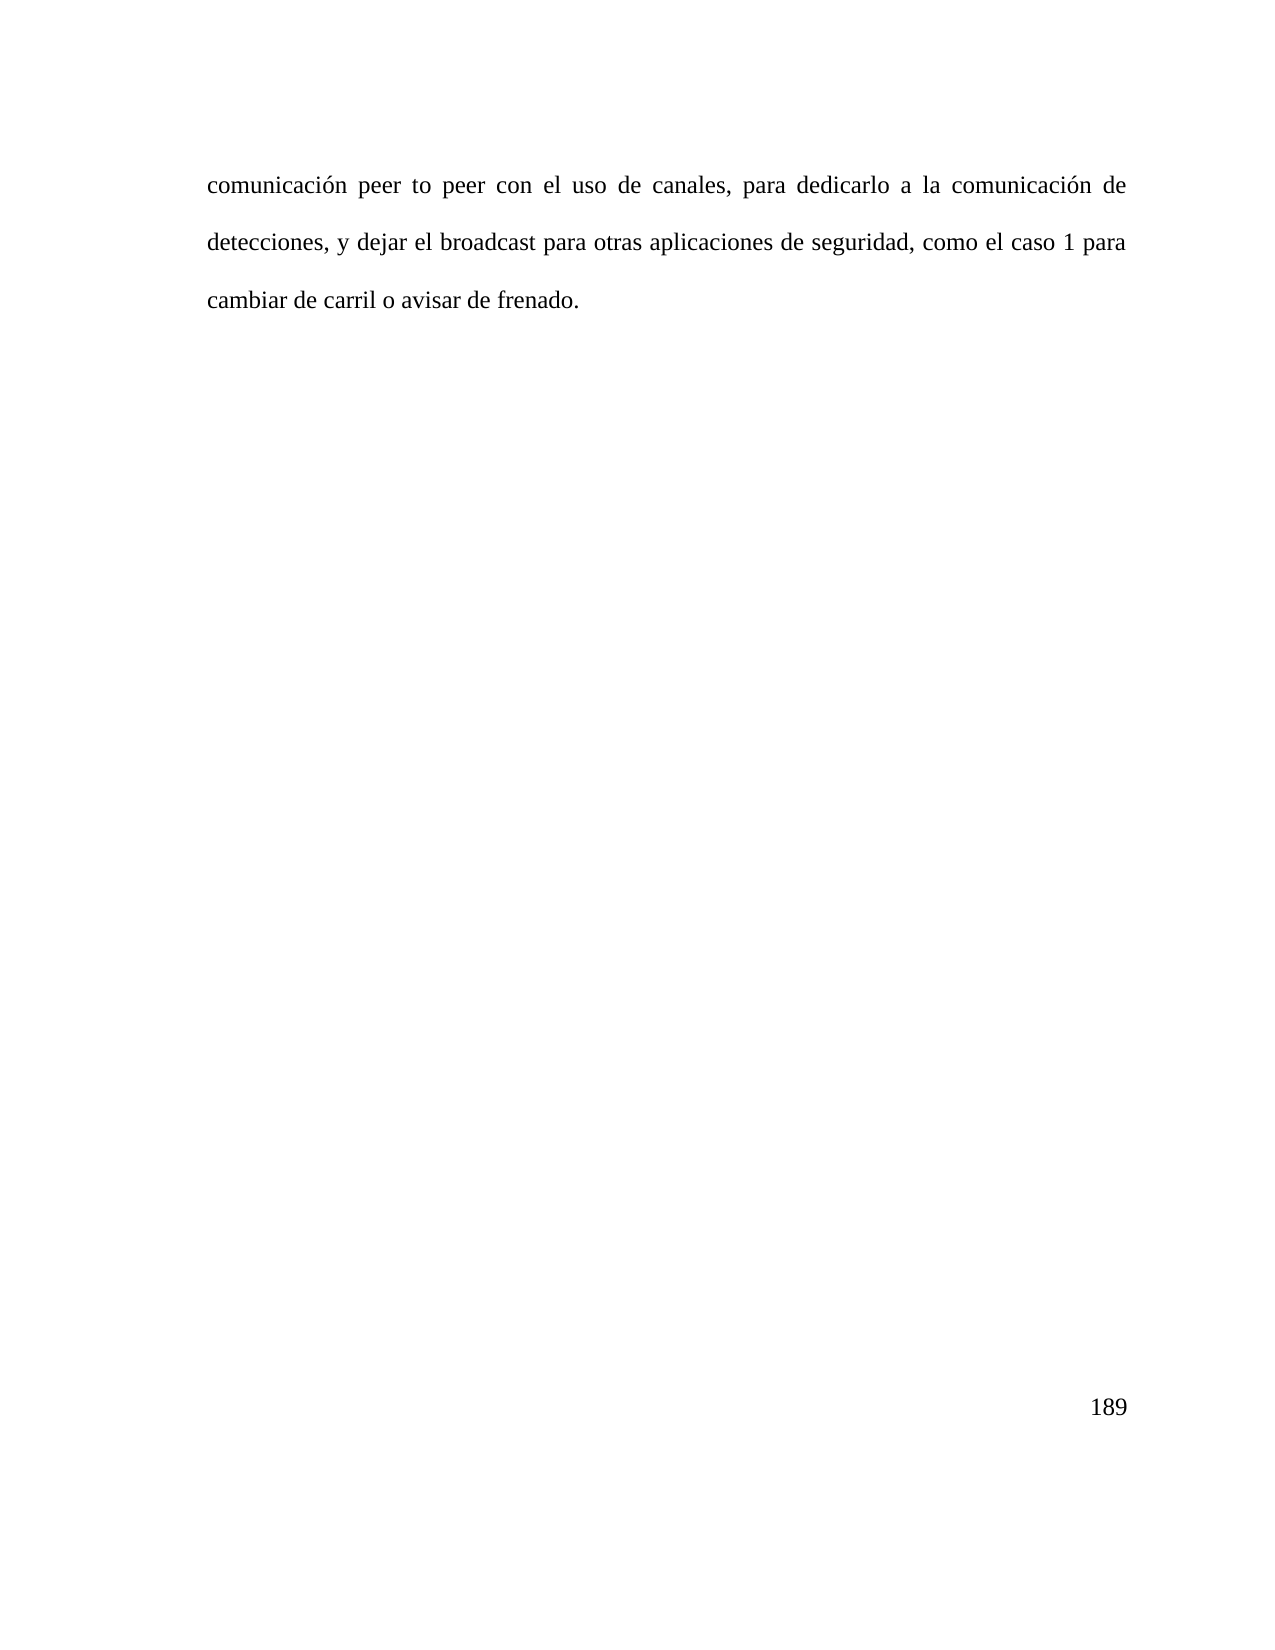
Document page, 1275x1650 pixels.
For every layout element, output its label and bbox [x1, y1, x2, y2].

text [207, 170, 1127, 314]
